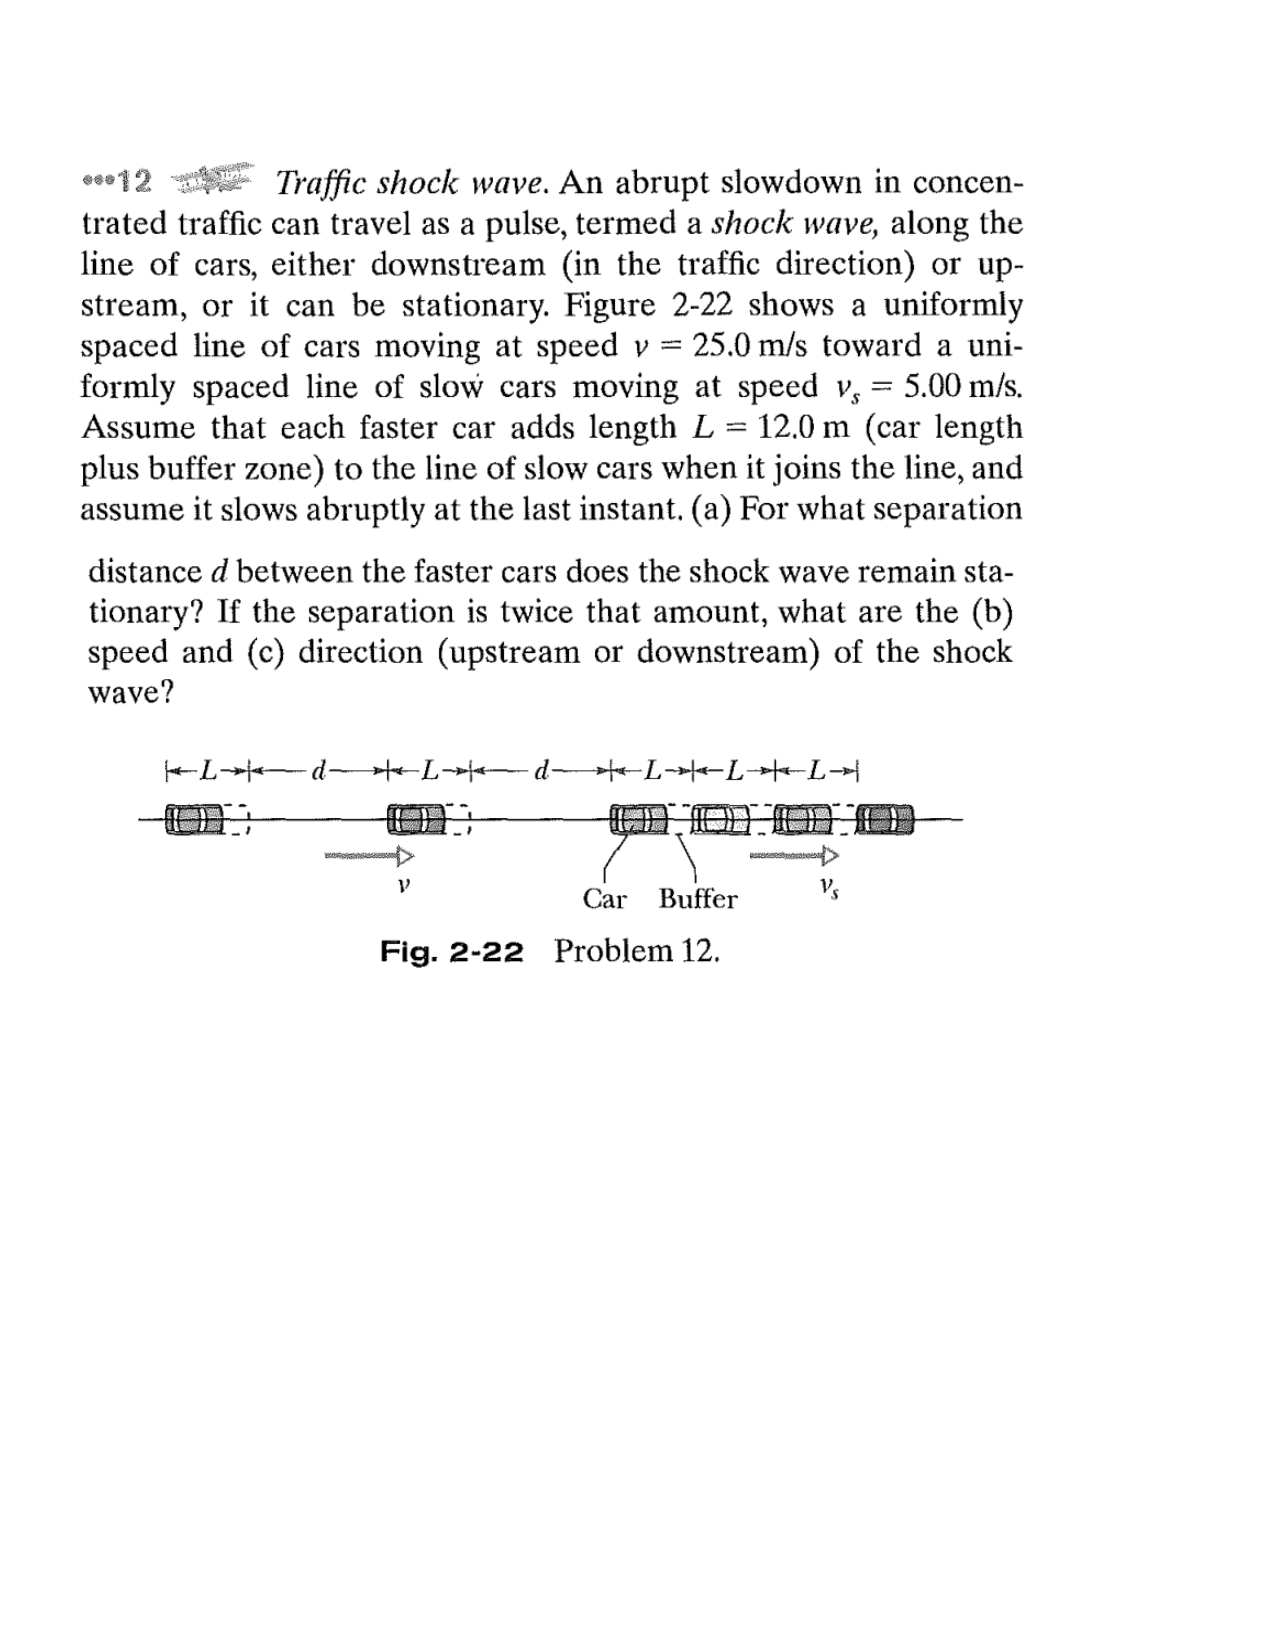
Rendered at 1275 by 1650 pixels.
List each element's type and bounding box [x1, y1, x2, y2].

picture [60, 536, 1035, 983]
picture [60, 150, 1035, 535]
